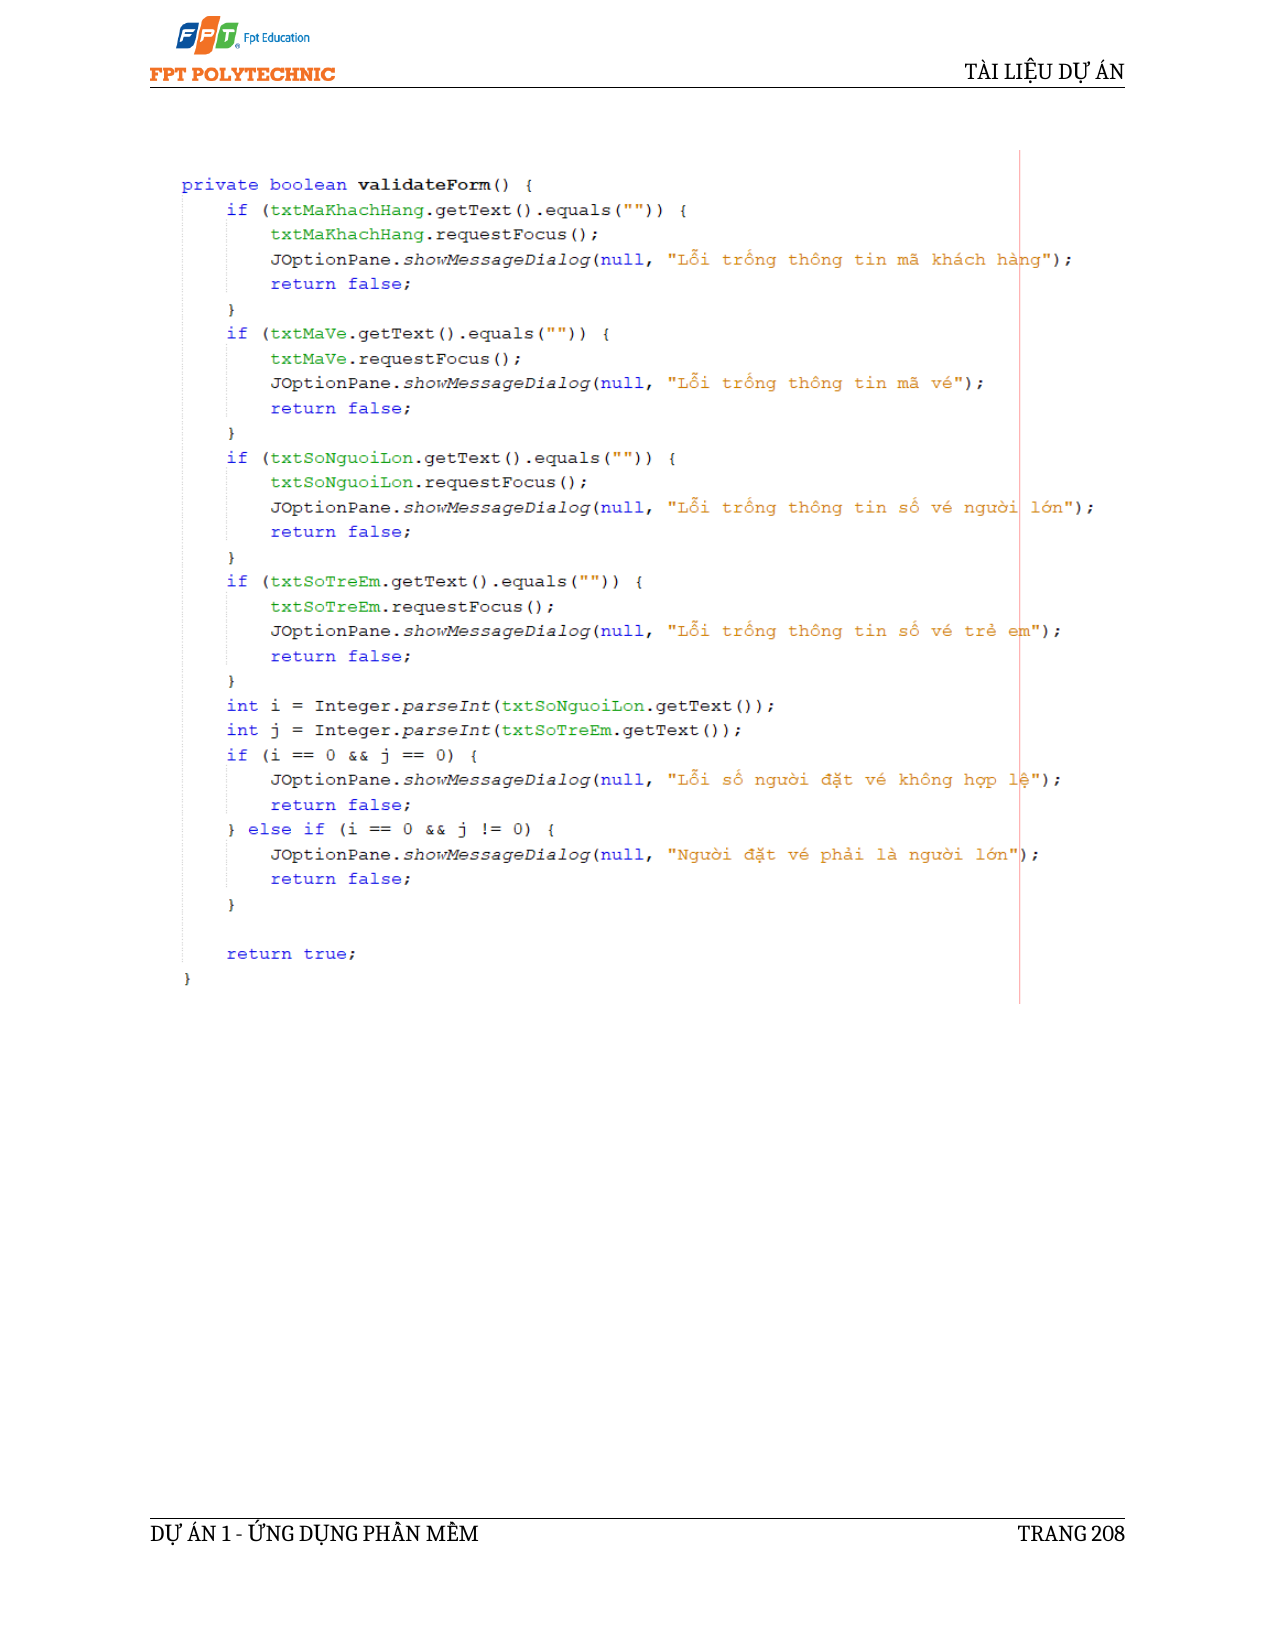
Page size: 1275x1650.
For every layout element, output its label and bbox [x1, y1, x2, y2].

picture [150, 16, 337, 81]
picture [150, 150, 1125, 1004]
